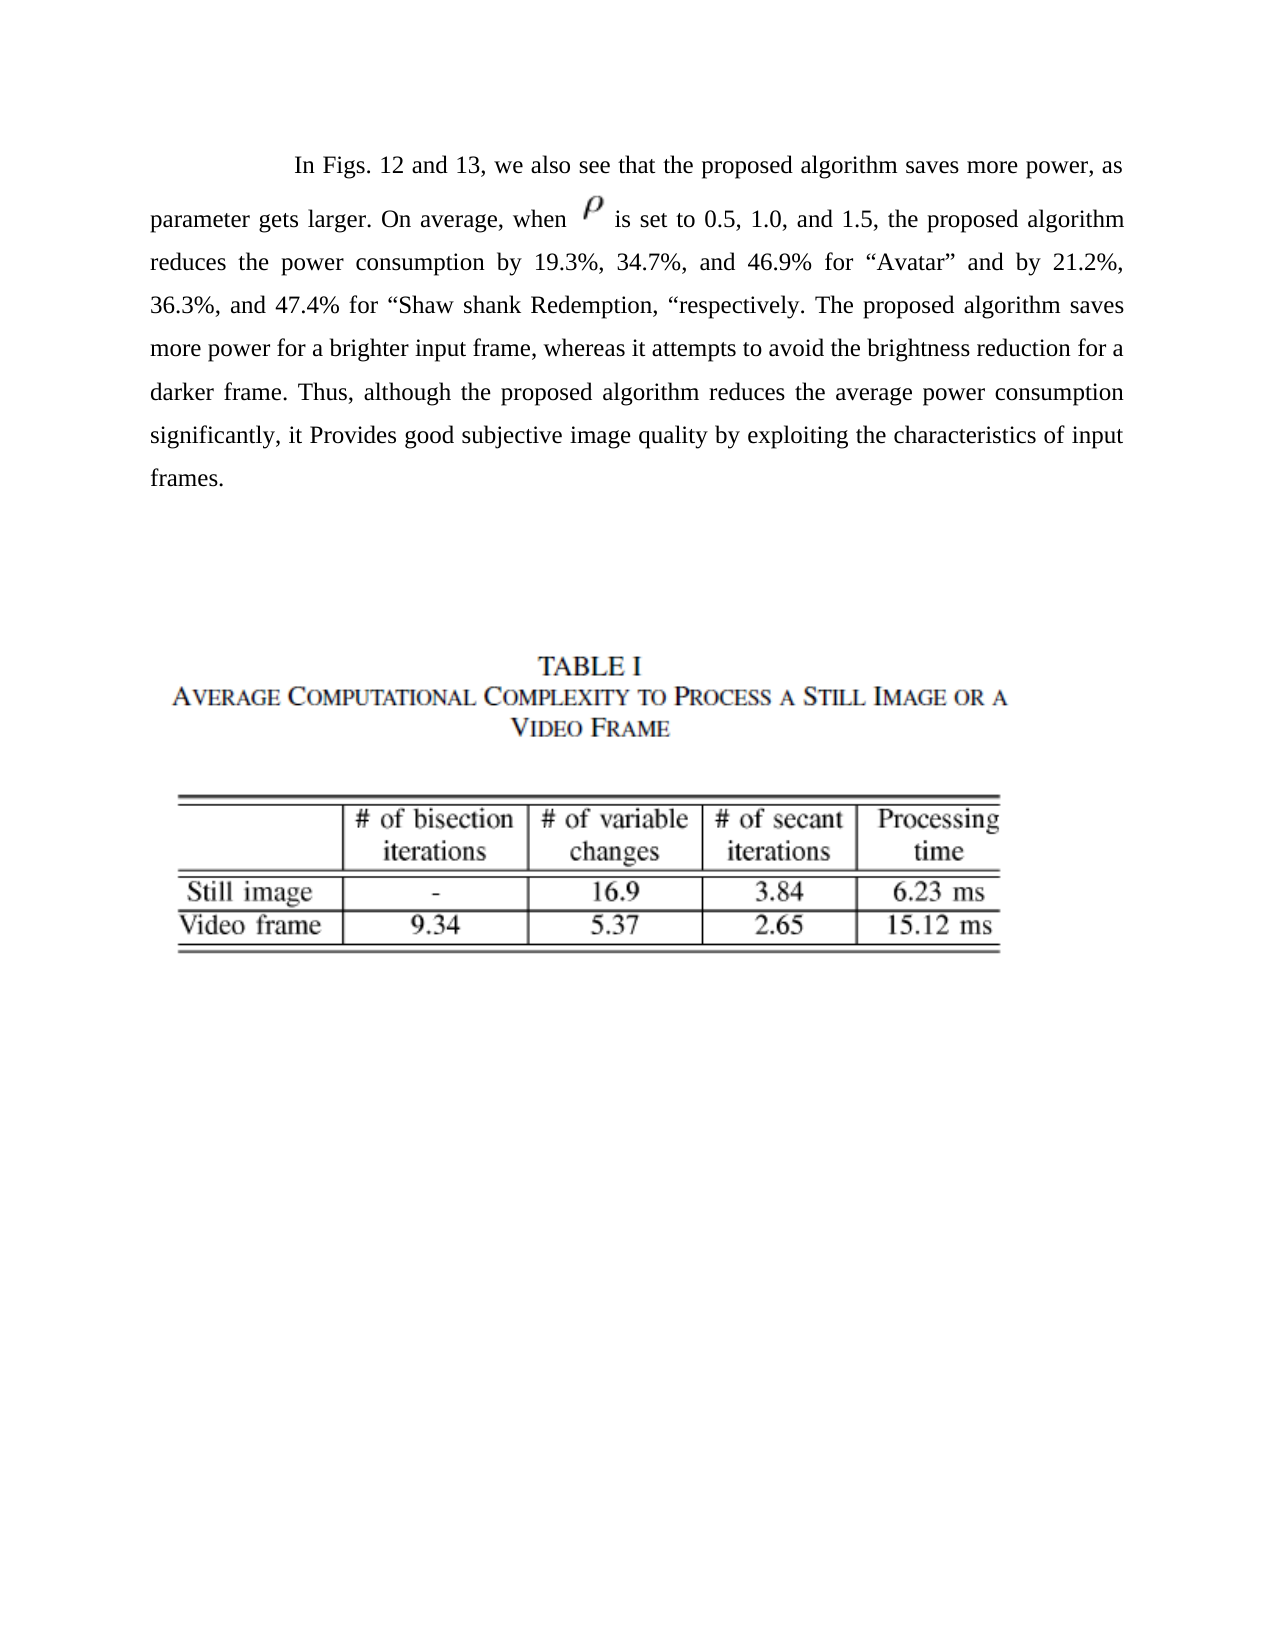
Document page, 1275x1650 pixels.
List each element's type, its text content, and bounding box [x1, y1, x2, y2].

text In Figs. 12 and 13, we also see that the proposed algorithm saves more power, as parameter gets larger. On average, when is set to 0.5, 1.0, and 1.5, the proposed algorithm reduces the power consumption by 19.3%, 34.7%, and 46.9% for “Avatar” and by 21.2%, 36.3%, and 47.4% for “Shaw shank Redemption, “respectively. The proposed algorithm saves more power for a brighter input frame, whereas it attempts to avoid the brightness reduction for a darker frame. Thus, although the proposed algorithm reduces the average power consumption significantly, it Provides good subjective image quality by exploiting the characteristics of input frames. [150, 150, 1125, 492]
